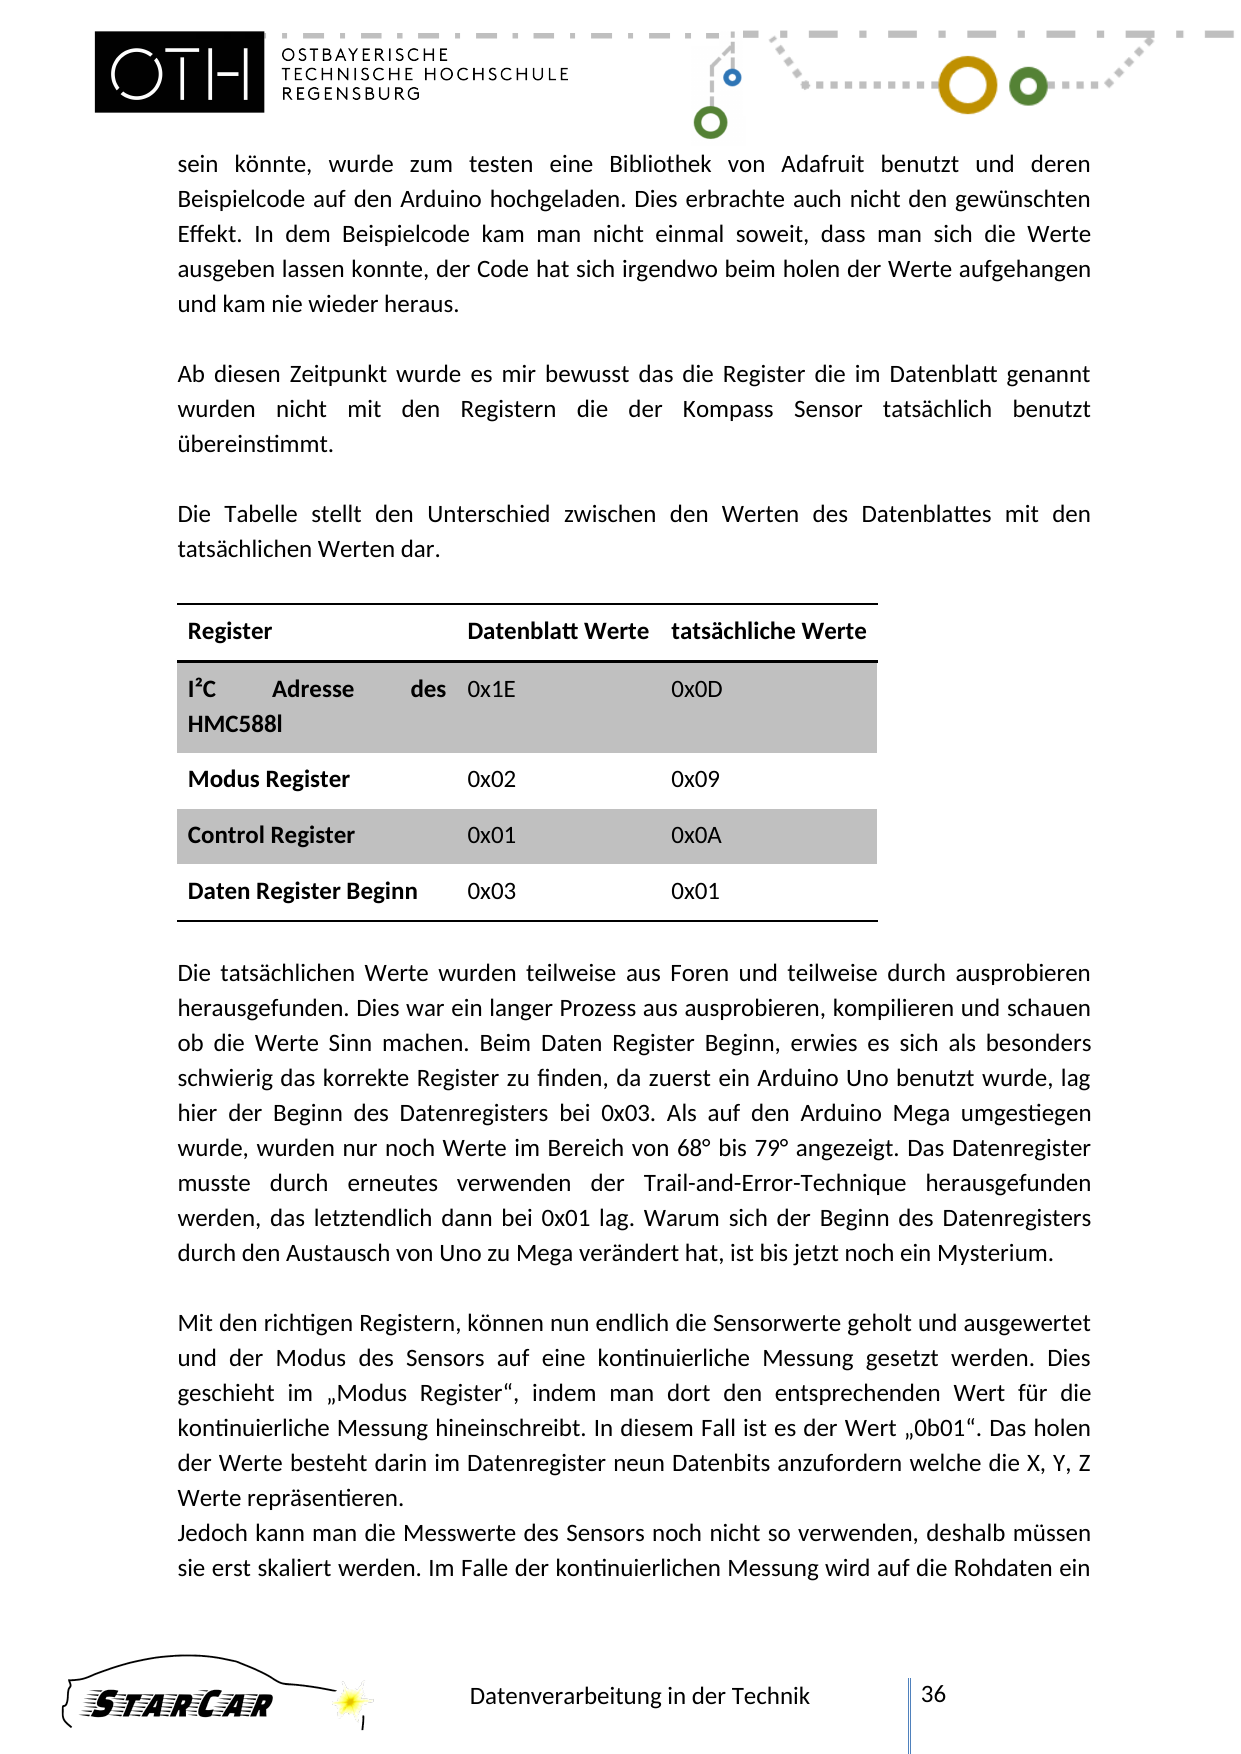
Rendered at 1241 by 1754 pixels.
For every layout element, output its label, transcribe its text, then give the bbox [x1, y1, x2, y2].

table_header tatsächliche Werte [661, 605, 877, 660]
table_cell Modus Register [177, 753, 457, 809]
text Die tatsächlichen Werte wurden teilweise aus Foren und teilweise durch ausprobieren herausgefunden. Dies war ein langer Prozess aus ausprobieren, kompilieren und schauen ob die Werte Sinn machen. Beim Daten Register Beginn, erwies es sich als besonders schwierig das korrekte Register zu finden, da zuerst ein Arduino Uno benutzt wurde, lag hier der Beginn des Datenregisters bei 0x03. Als auf den Arduino Mega umgestiegen wurde, wurden nur noch Werte im Bereich von 68° bis 79° angezeigt. Das Datenregister musste durch erneutes verwenden der Trail-and-Error-Technique herausgefunden werden, das letztendlich dann bei 0x01 lag. Warum sich der Beginn des Datenregisters durch den Austausch von Uno zu Mega verändert hat, ist bis jetzt noch ein Mysterium. [177, 957, 1092, 1268]
table_cell Control Register [177, 809, 457, 864]
table_cell 0x02 [457, 753, 661, 809]
table_cell 0x0A [661, 809, 877, 864]
table_header Datenblatt Werte [457, 605, 661, 660]
table_cell 0x03 [457, 864, 661, 920]
table_header Register [177, 605, 457, 660]
picture [54, 1651, 380, 1730]
table_cell 0x01 [457, 809, 661, 864]
table_cell 0x09 [661, 753, 877, 809]
table_cell I²C Adresse des HMC588l [177, 663, 457, 753]
table_cell Daten Register Beginn [177, 864, 457, 920]
table_cell 0x0D [661, 663, 877, 753]
text Mit den richtigen Registern, können nun endlich die Sensorwerte geholt und ausgewertet und der Modus des Sensors auf eine kontinuierliche Messung gesetzt werden. Dies geschieht im „Modus Register“, indem man dort den entsprechenden Wert für die kontinuierliche Messung hineinschreibt. In diesem Fall ist es der Wert „0b01“. Das holen der Werte besteht darin im Datenregister neun Datenbits anzufordern welche die X, Y, Z Werte repräsentieren. [177, 1307, 1092, 1513]
picture [94, 15, 1237, 145]
table_cell 0x01 [661, 864, 877, 920]
table_cell 0x1E [457, 663, 661, 753]
text Ab diesen Zeitpunkt wurde es mir bewusst das die Register die im Datenblatt genannt wurden nicht mit den Registern die der Kompass Sensor tatsächlich benutzt übereinstimmt. [177, 358, 1092, 458]
text Die Tabelle stellt den Unterschied zwischen den Werten des Datenblattes mit den tatsächlichen Werten dar. [177, 498, 1092, 563]
